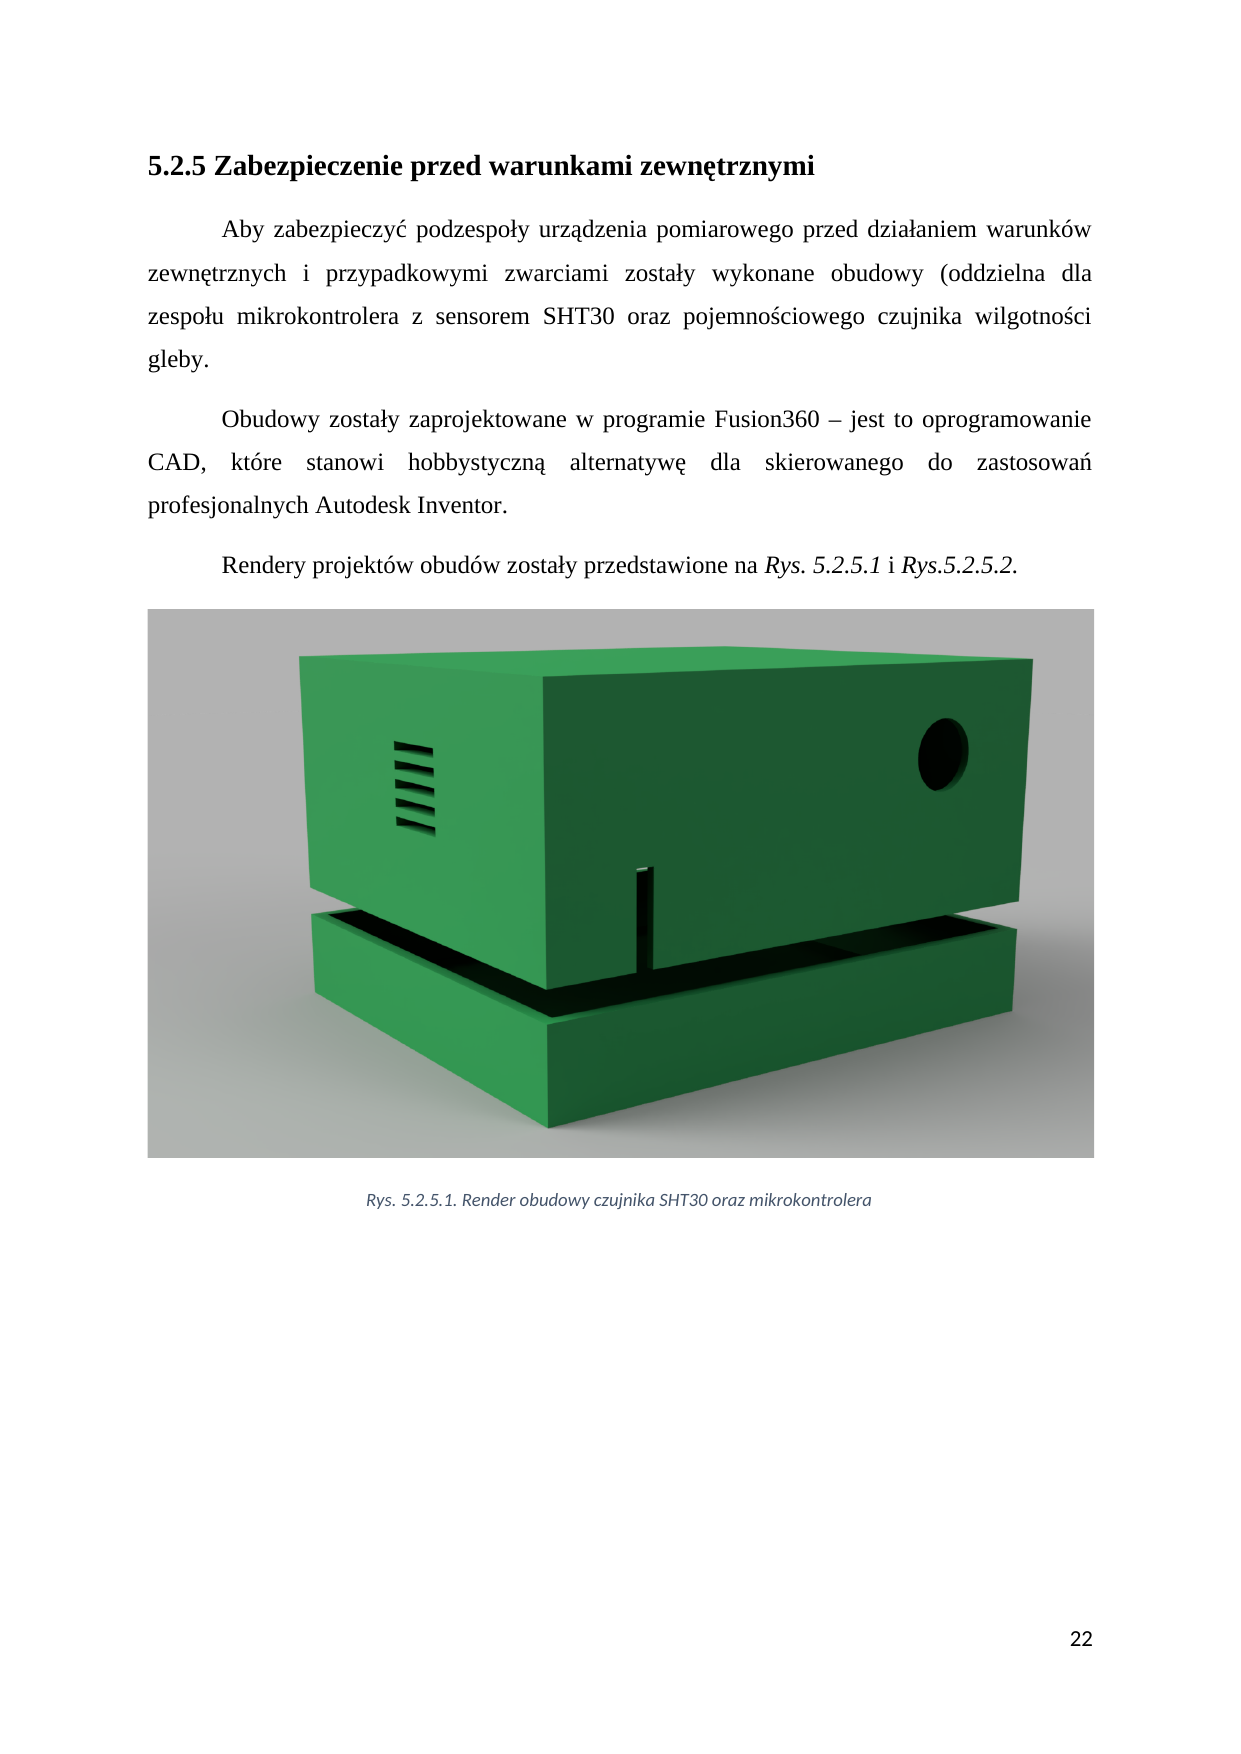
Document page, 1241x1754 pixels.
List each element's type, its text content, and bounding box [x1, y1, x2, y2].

picture [147, 609, 1095, 1158]
text Obudowy zostały zaprojektowane w programie Fusion360 – jest to oprogramowanie CAD, które stanowi hobbystyczną alternatywę dla skierowanego do zastosowań profesjonalnych Autodesk Inventor. [148, 404, 1093, 519]
text Rendery projektów obudów zostały przedstawione na Rys. 5.2.5.1 i Rys.5.2.5.2. [148, 550, 1093, 578]
text Aby zabezpieczyć podzespoły urządzenia pomiarowego przed działaniem warunków zewnętrznych i przypadkowymi zwarciami zostały wykonane obudowy (oddzielna dla zespołu mikrokontrolera z sensorem SHT30 oraz pojemnościowego czujnika wilgotności gleby. [148, 214, 1093, 373]
text Rys. 5.2.5.1. Render obudowy czujnika SHT30 oraz mikrokontrolera [148, 1188, 1093, 1211]
text 5.2.5 Zabezpieczenie przed warunkami zewnętrznymi [148, 148, 1093, 181]
